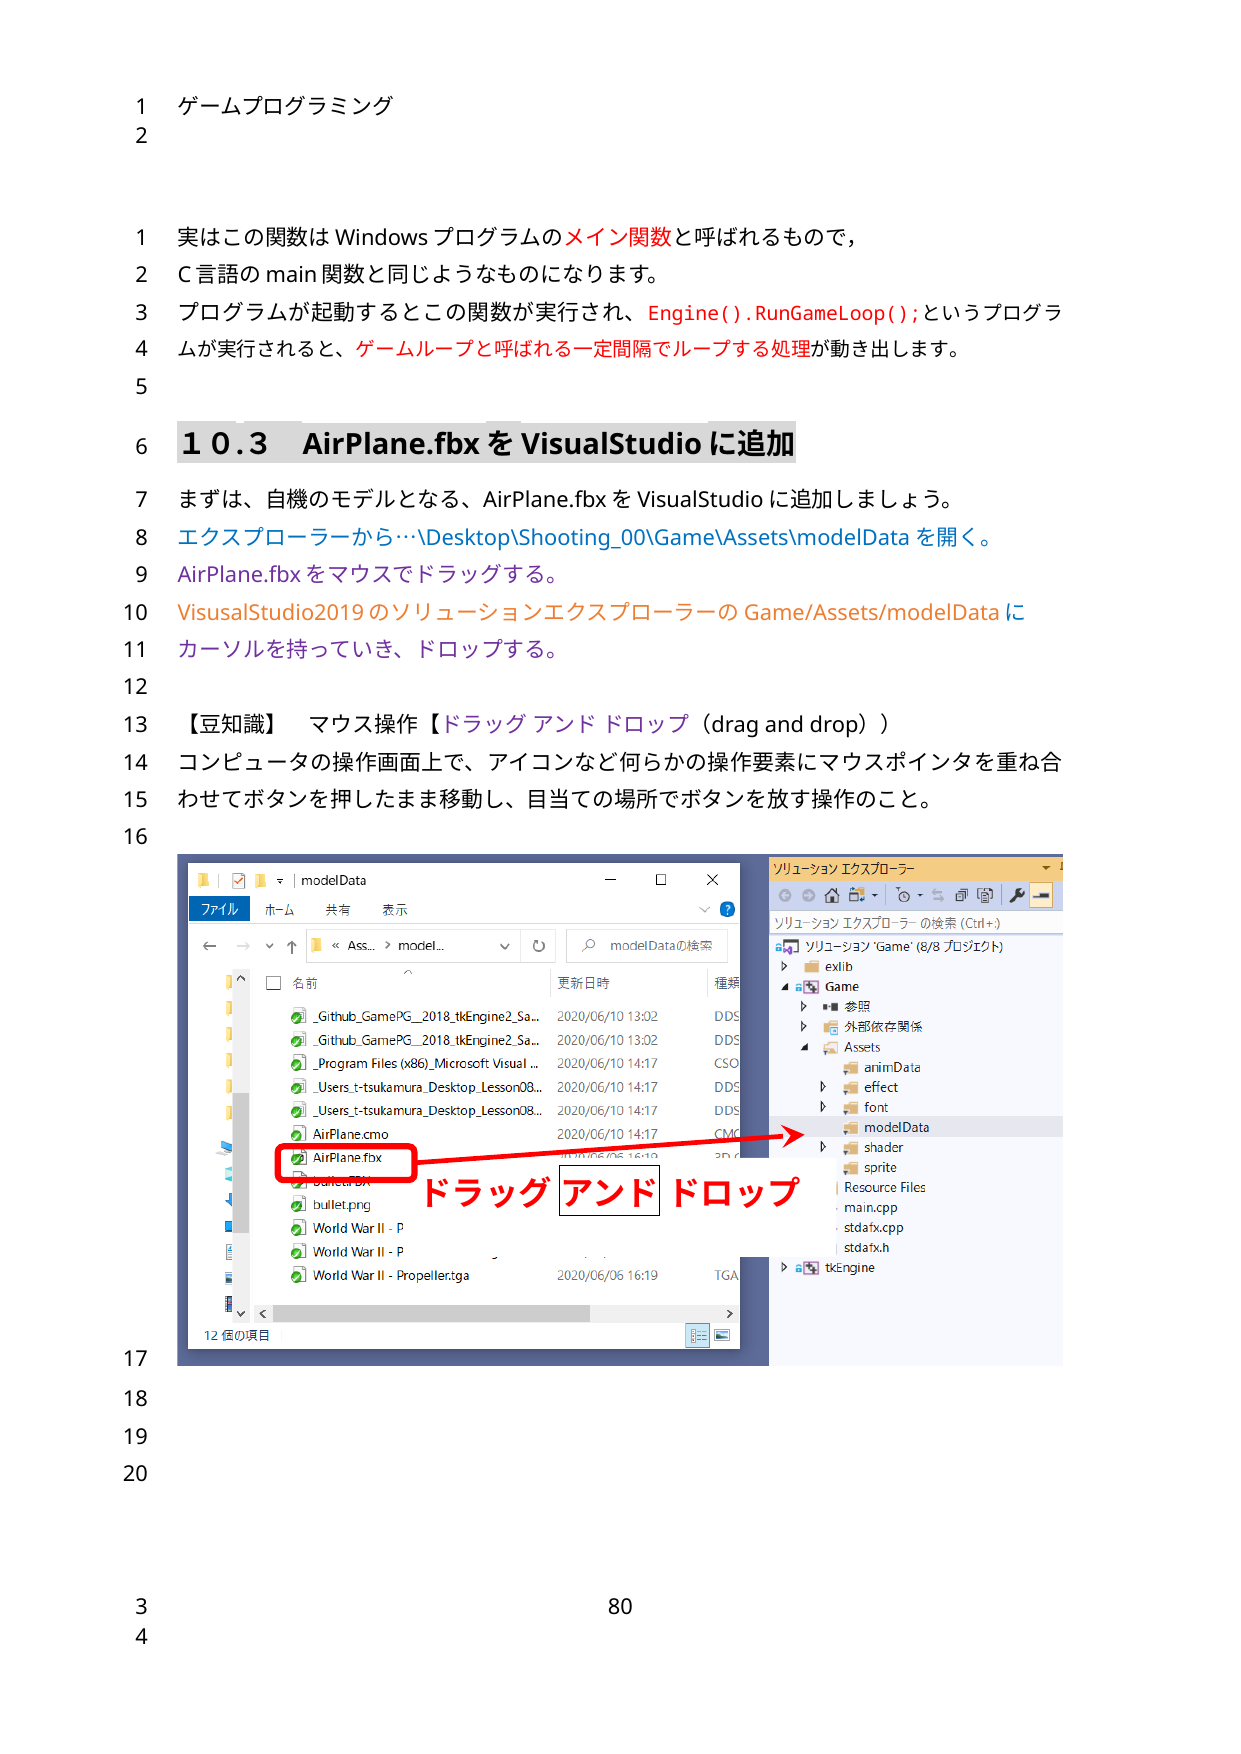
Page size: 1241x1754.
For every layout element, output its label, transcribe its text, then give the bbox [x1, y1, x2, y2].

text 【豆知識】 マウス操作【ドラッグ アンド ドロップ（drag and drop）） [177, 704, 1063, 742]
text エクスプローラーから…\Desktop\Shooting_00\Game\Assets\modelDataを開く。 [177, 517, 1063, 554]
text プログラムが起動するとこの関数が実行され、Engine().RunGameLoop();というプログラムが実行されると、ゲームループと呼ばれる一定間隔でループする処理が動き出します。 [177, 292, 1063, 367]
text コンピュータの操作画面上で、アイコンなど何らかの操作要素にマウスポインタを重ね合わせてボタンを押したまま移動し、目当ての場所でボタンを放す操作のこと。 [177, 742, 1063, 817]
text AirPlane.fbxをマウスでドラッグする。 [177, 554, 1063, 592]
subtitle １０.３ AirPlane.fbxをVisualStudioに追加 [177, 404, 1063, 479]
text カーソルを持っていき、ドロップする。 [177, 629, 1063, 667]
text 実はこの関数はWindowsプログラムのメイン関数と呼ばれるもので， [177, 217, 1063, 254]
text まずは、自機のモデルとなる、AirPlane.fbxをVisualStudioに追加しましょう。 [177, 479, 1063, 517]
text C言語のmain関数と同じようなものになります。 [177, 254, 1063, 292]
text VisusalStudio2019のソリューションエクスプローラーのGame/Assets/modelDataに [177, 592, 1063, 629]
picture [177, 854, 1063, 1366]
